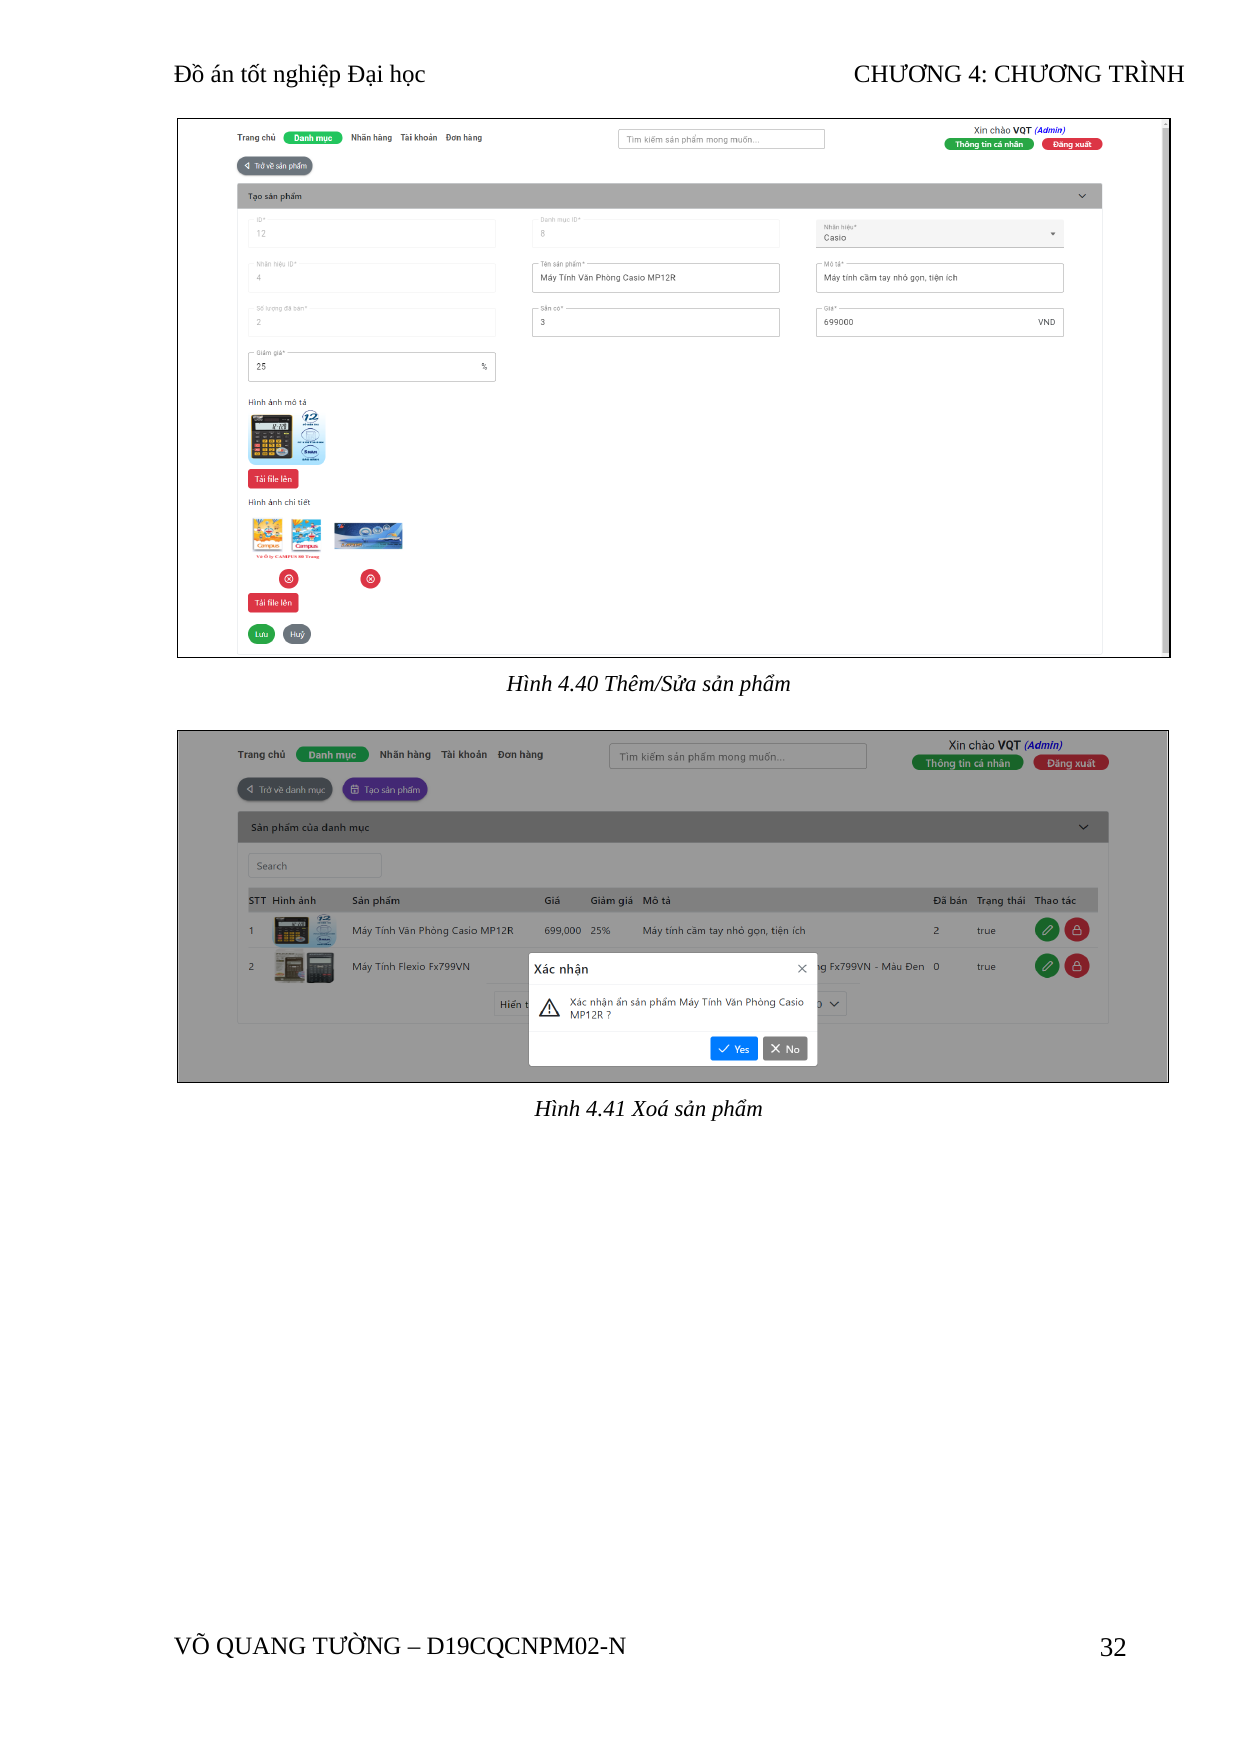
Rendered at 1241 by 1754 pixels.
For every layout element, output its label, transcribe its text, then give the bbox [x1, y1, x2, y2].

picture [178, 731, 1168, 1082]
picture [178, 119, 1169, 657]
